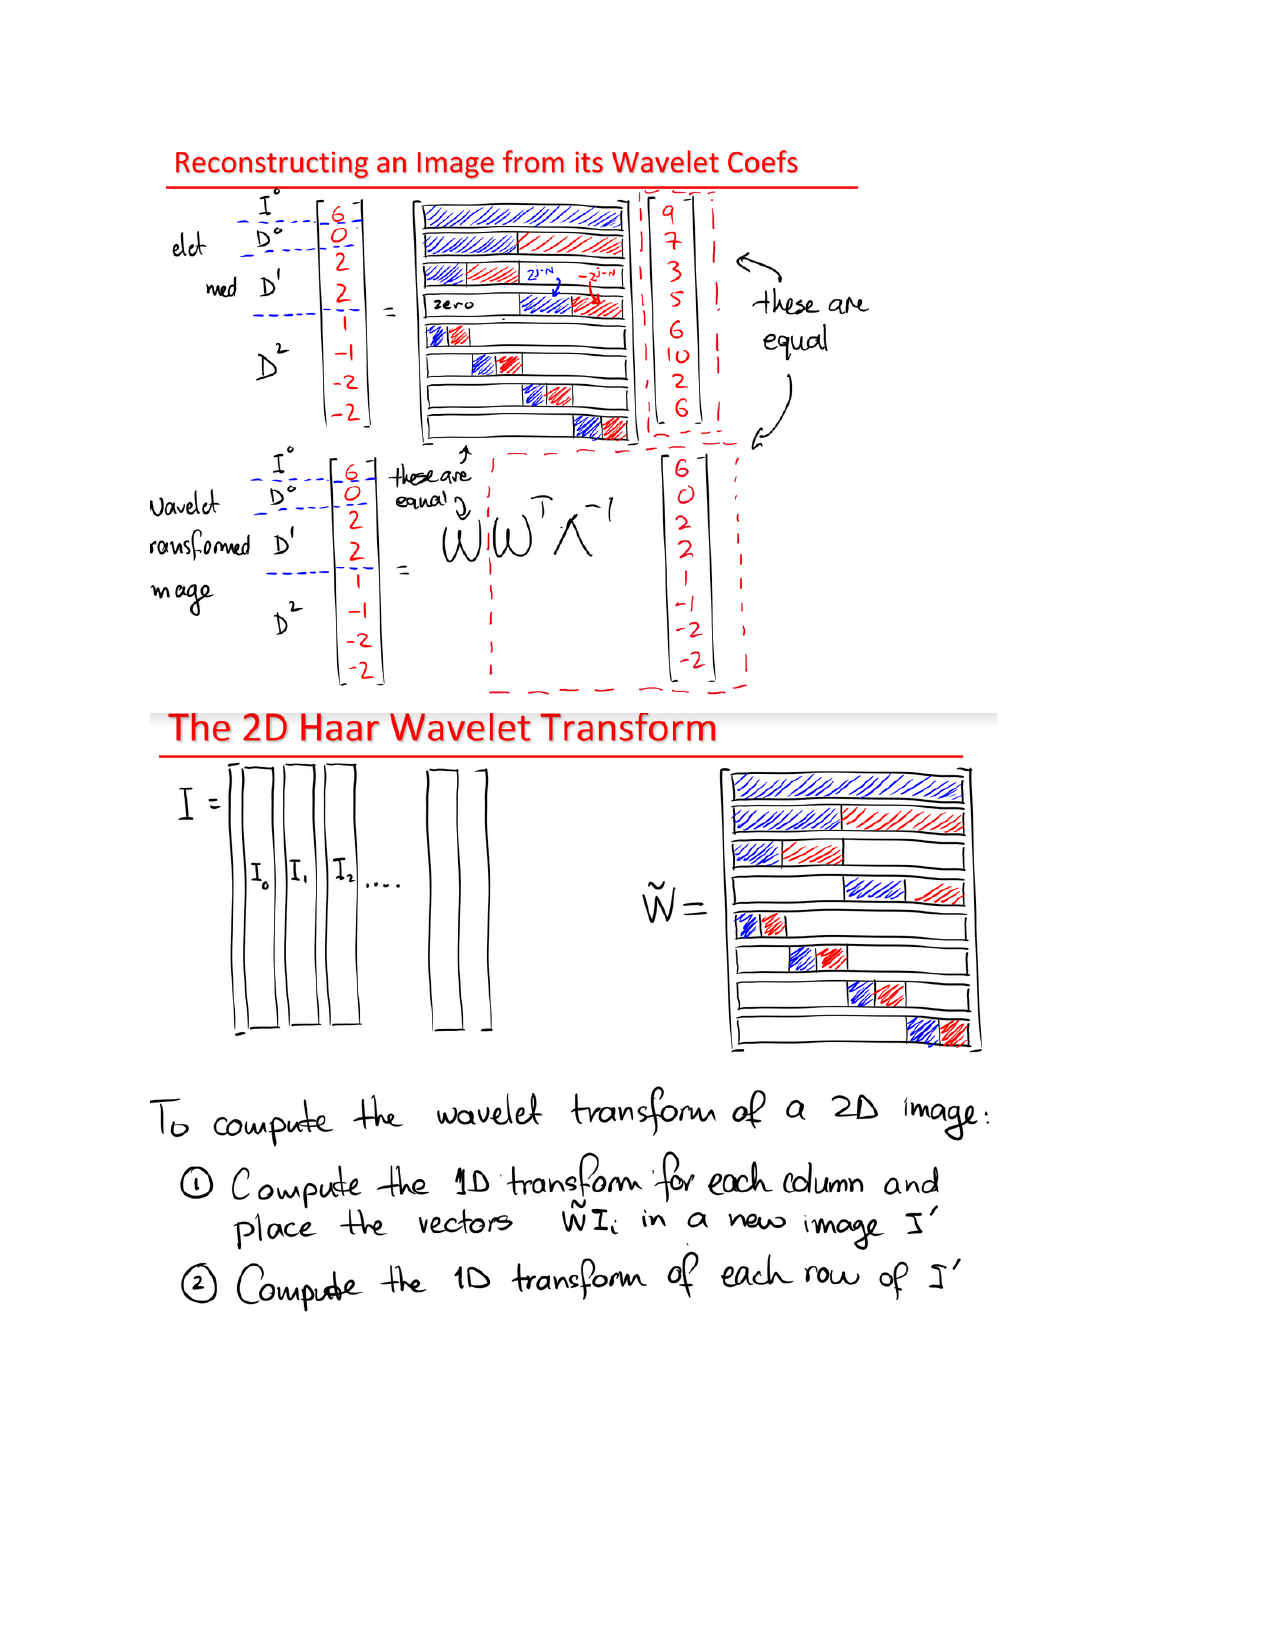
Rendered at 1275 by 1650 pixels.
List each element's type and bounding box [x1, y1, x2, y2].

picture [150, 713, 998, 1334]
picture [150, 150, 869, 695]
